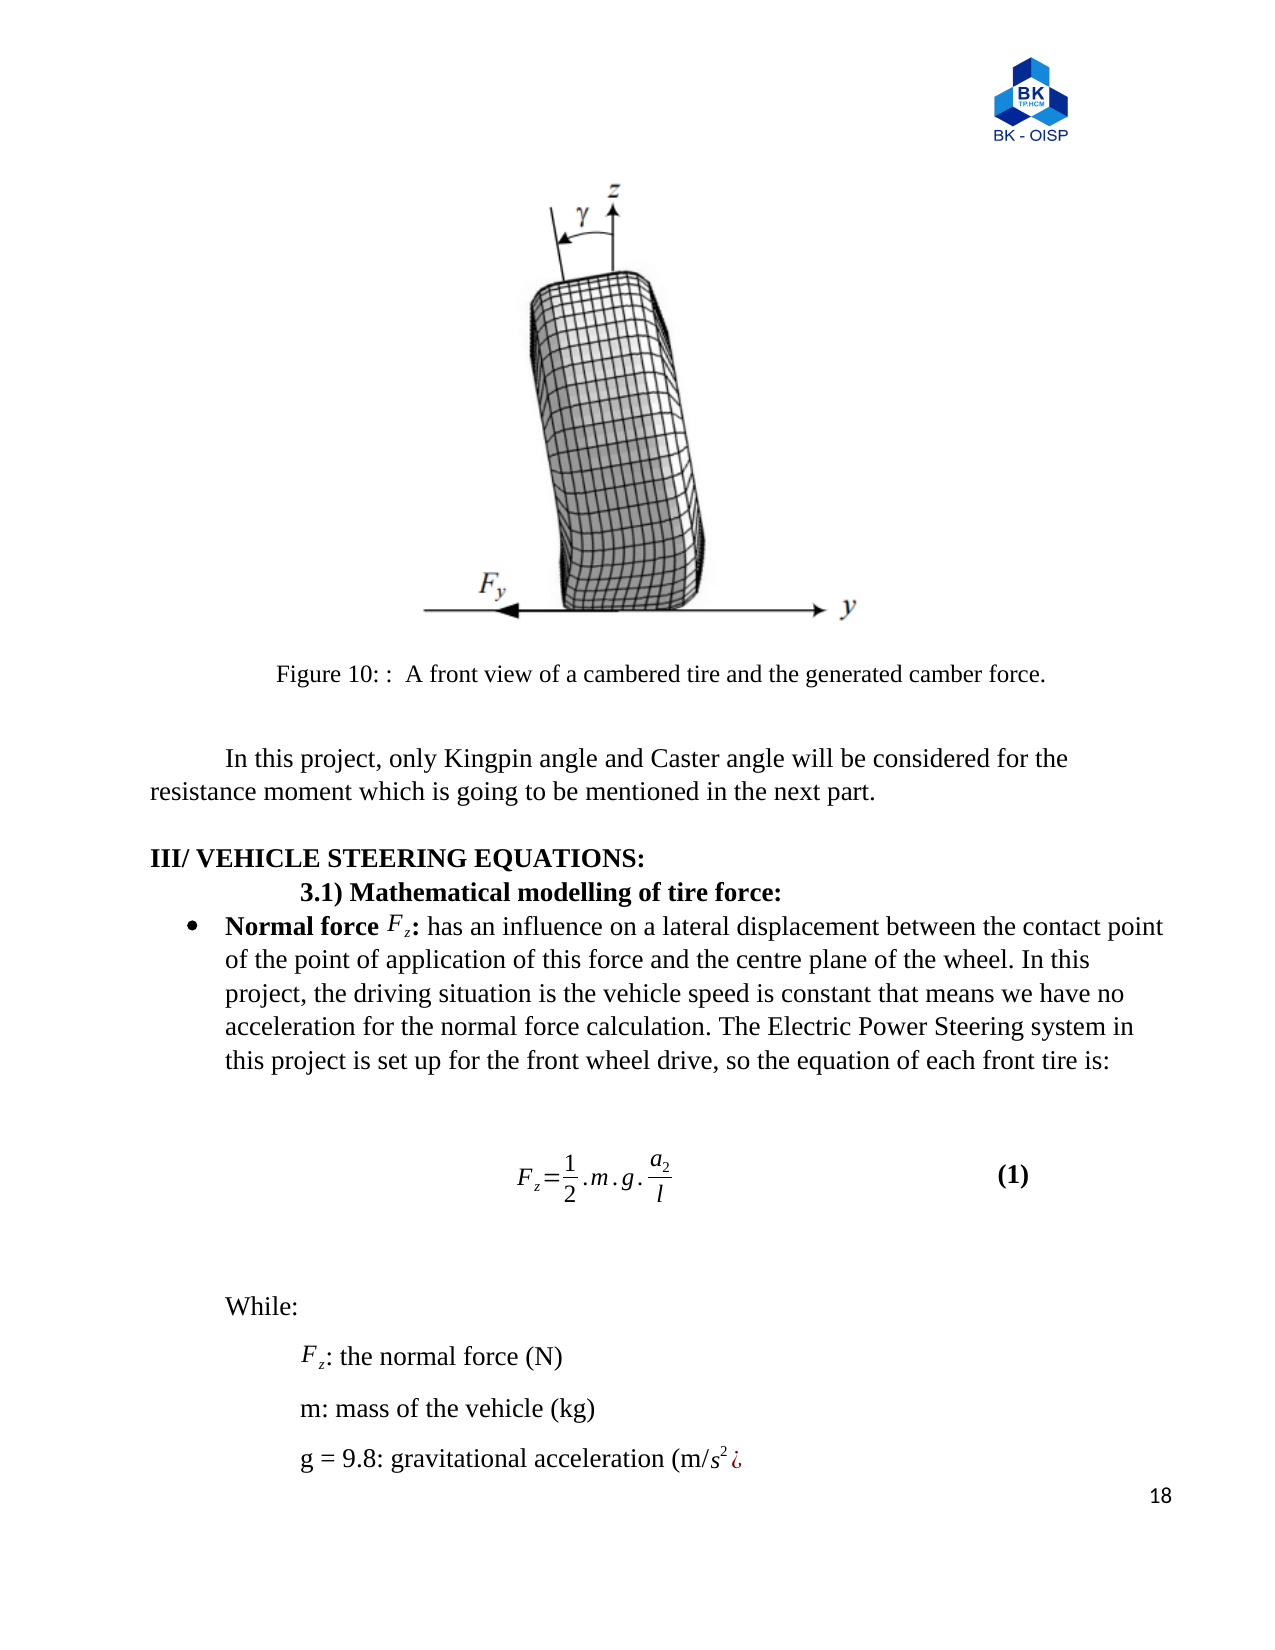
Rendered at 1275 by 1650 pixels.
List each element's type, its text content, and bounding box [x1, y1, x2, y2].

text Figure 10: : A front view of a cambered tire and the generated camber force. [150, 659, 1172, 687]
list III/ VEHICLE STEERING EQUATIONS: [150, 842, 1172, 874]
list 3.1) Mathematical modelling of tire force: [150, 876, 1116, 907]
picture [993, 56, 1069, 148]
text : the normal force (N) [300, 1340, 1116, 1373]
list While: [225, 1290, 1116, 1321]
list In this project, only Kingpin angle and Caster angle will be considered for the resistance moment which is going to be mentioned in the next part. [150, 742, 1116, 807]
text m: mass of the vehicle (kg) [300, 1392, 1116, 1423]
text g = 9.8: gravitational acceleration (m/ [300, 1442, 1116, 1473]
text (1) [516, 1144, 1116, 1207]
picture [364, 166, 902, 640]
list Normal force : has an influence on a lateral displacement between the contact point of the point of application of this force and the centre plane of the wheel. In this project, the driving situation is the vehicle speed is constant that means we have no acceleration for the normal force calculation. The Electric Power Steering system in this project is set up for the front wheel drive, so the equation of each front tire is: [187, 909, 1172, 1075]
